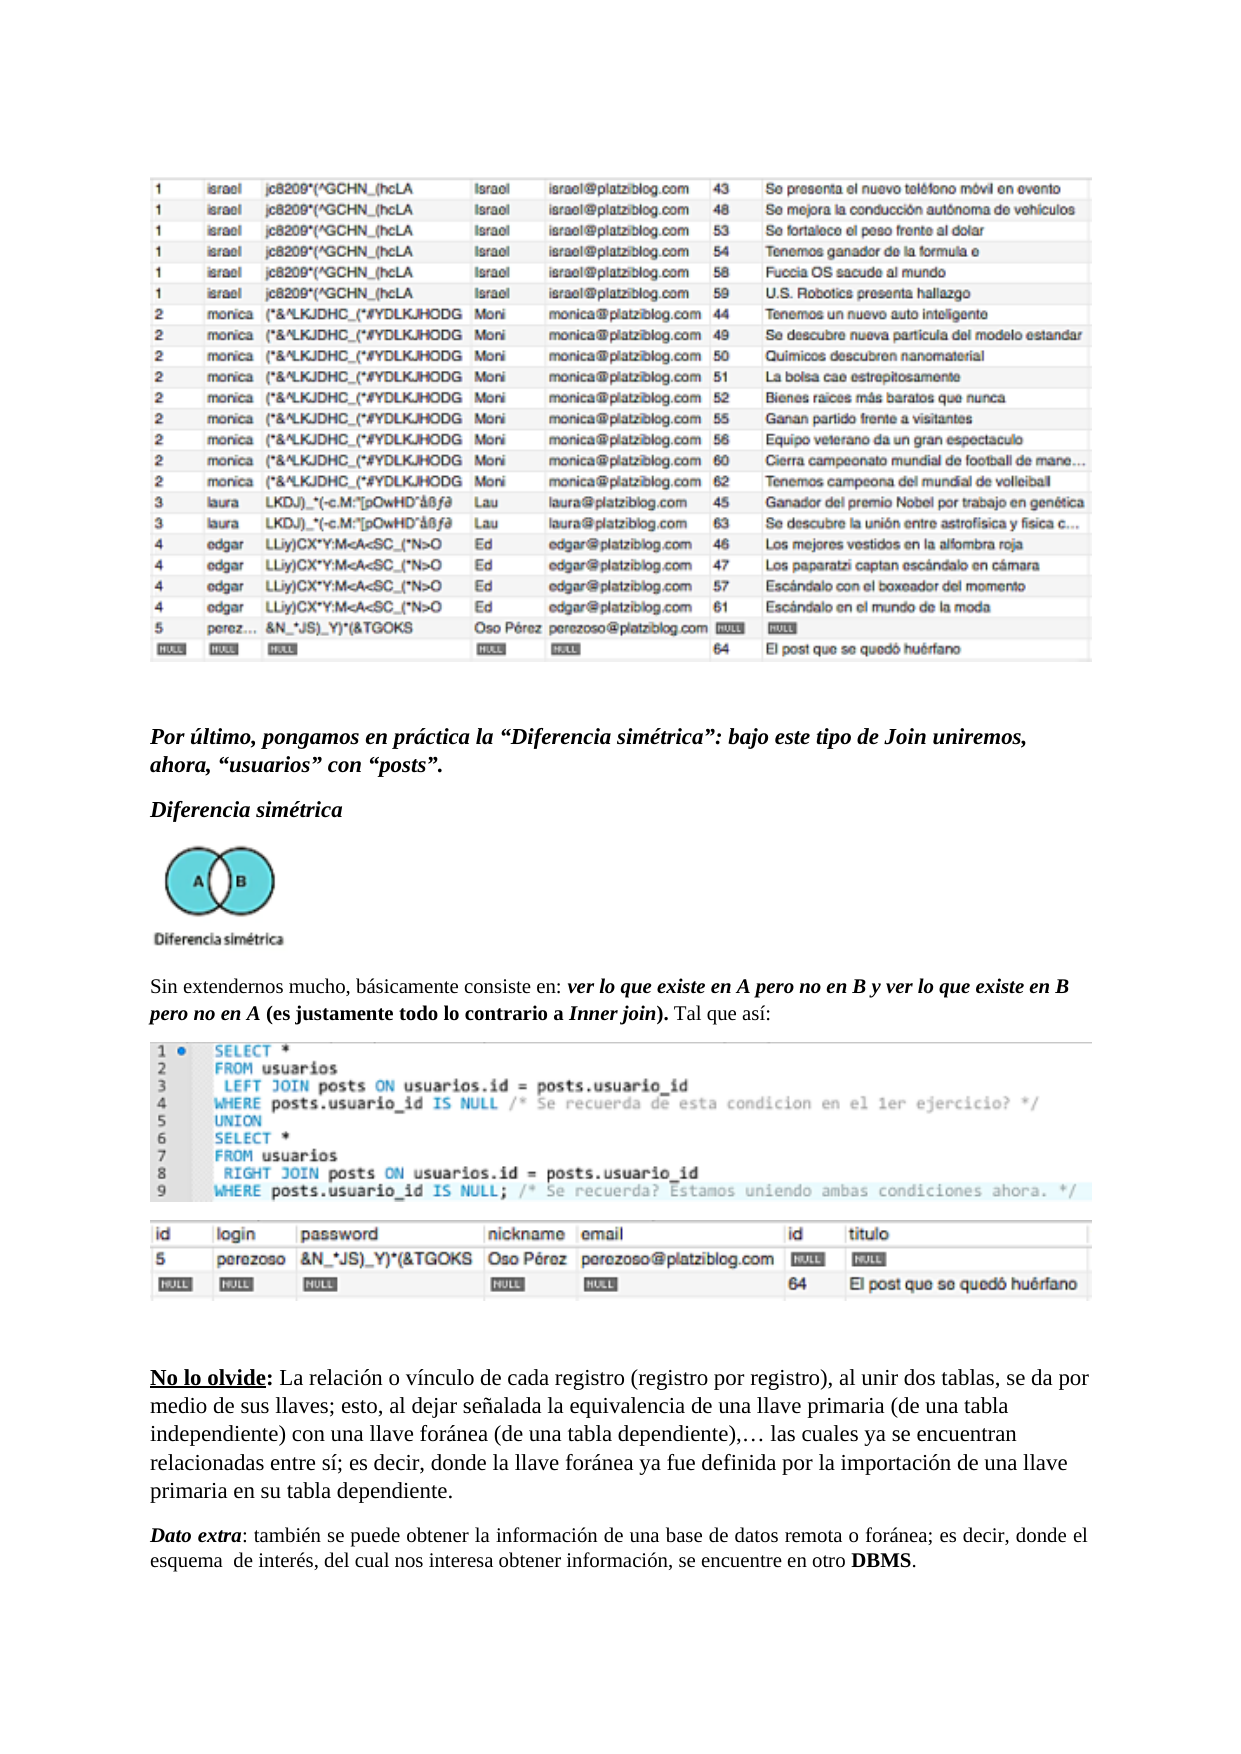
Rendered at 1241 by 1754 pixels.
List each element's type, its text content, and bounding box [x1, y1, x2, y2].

text Sin extendernos mucho, básicamente consiste en: ver lo que existe en A pero no en B y ver lo que existe en B pero no en A (es justamente todo lo contrario a Inner join). Tal que así: [150, 974, 1090, 1024]
text Dato extra: también se puede obtener la información de una base de datos remota o foránea; es decir, donde el esquema de interés, del cual nos interesa obtener información, se encuentre en otro DBMS. [150, 1522, 1090, 1572]
picture [150, 841, 289, 956]
text Diferencia simétrica [150, 797, 1090, 823]
text No lo olvide: La relación o vínculo de cada registro (registro por registro), al unir dos tablas, se da por medio de sus llaves; esto, al dejar señalada la equivalencia de una llave primaria (de una tabla independiente) con una llave foránea (de una tabla dependiente),… las cuales ya se encuentran relacionadas entre sí; es decir, donde la llave foránea ya fue definida por la importación de una llave primaria en su tabla dependiente. [150, 1364, 1090, 1504]
text Por último, pongamos en práctica la “Diferencia simétrica”: bajo este tipo de Join uniremos, ahora, “usuarios” con “posts”. [150, 723, 1090, 778]
picture [150, 177, 1092, 662]
picture [150, 1042, 1092, 1202]
picture [150, 1220, 1092, 1301]
